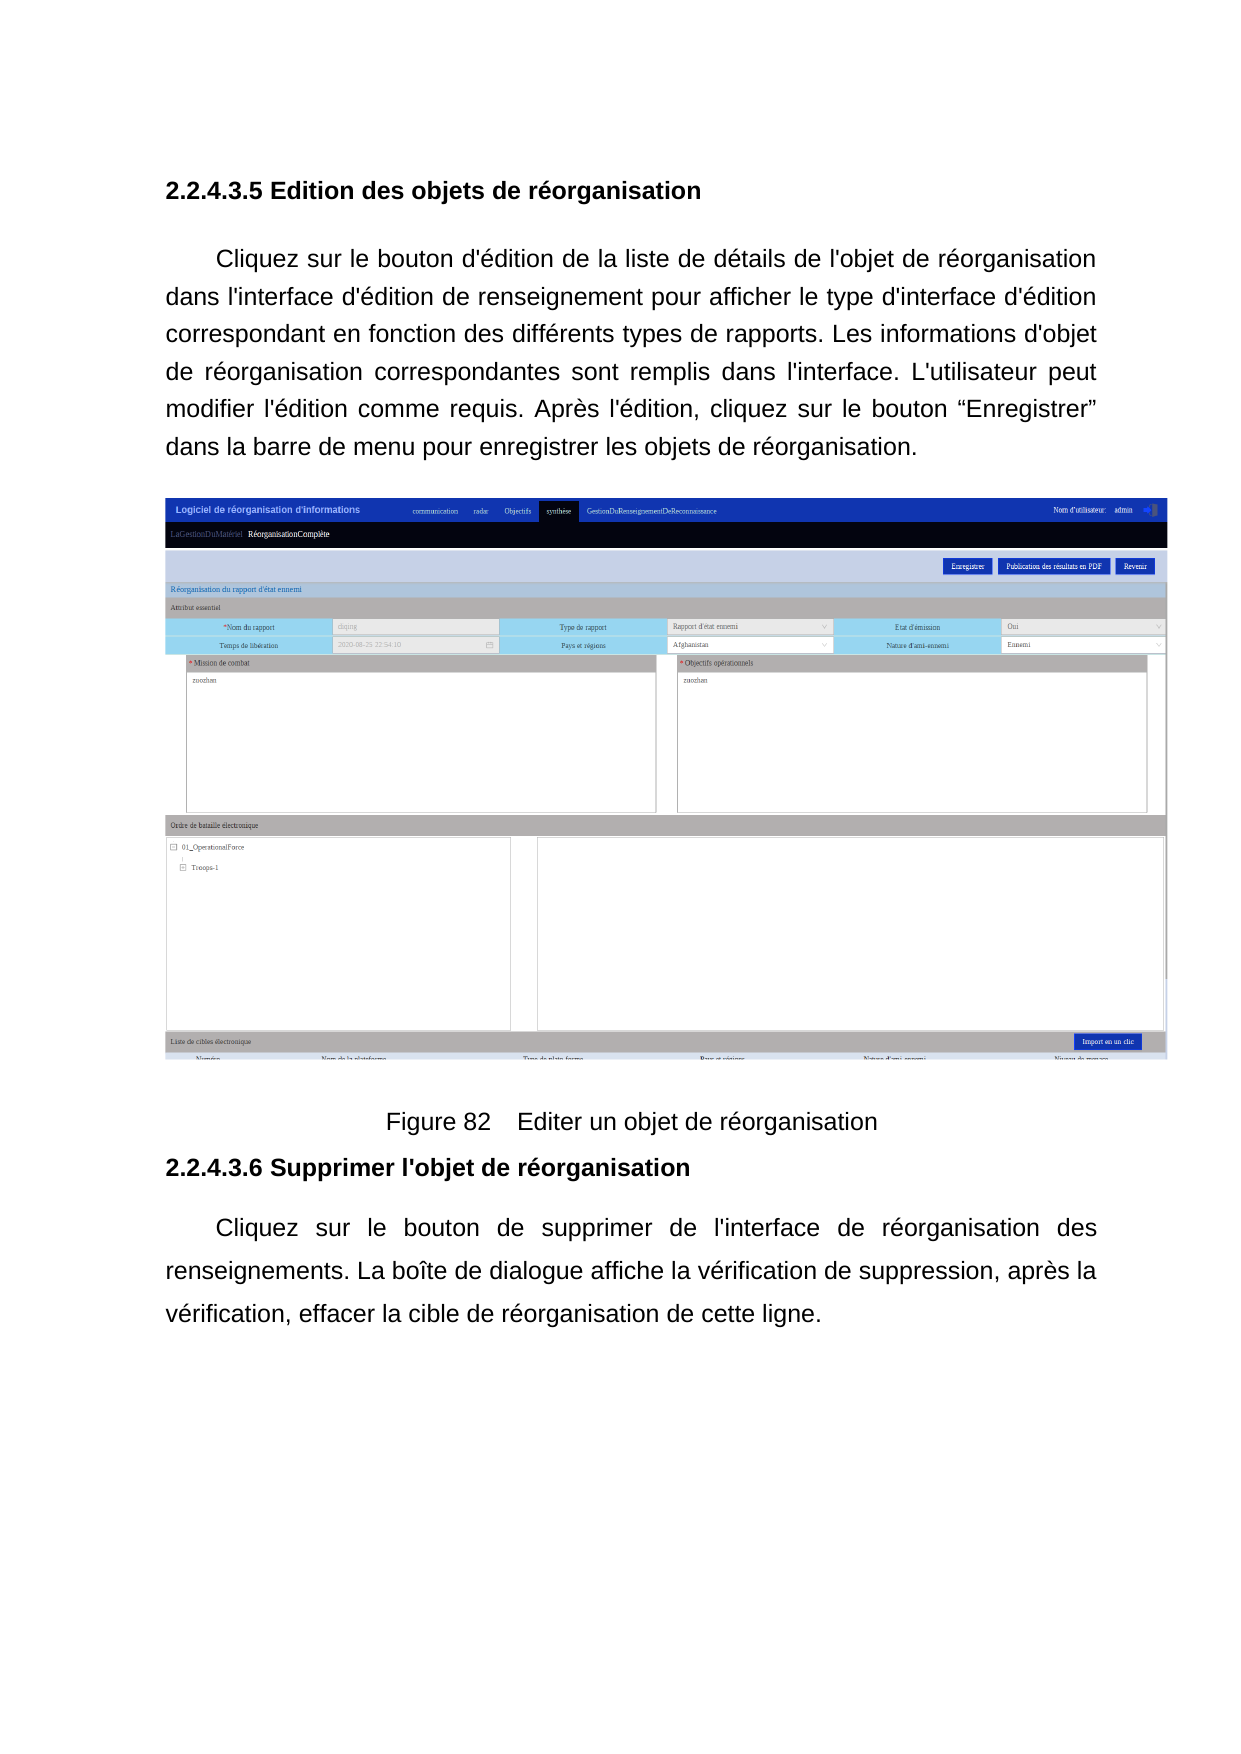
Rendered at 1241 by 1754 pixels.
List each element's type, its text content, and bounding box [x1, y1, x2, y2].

text Cliquez sur le bouton d'édition de la liste de détails de l'objet de réorganisation dans l'interface d'édition de renseignement pour afficher le type d'interface d'édition correspondant en fonction des différents types de rapports. Les informations d'objet de réorganisation correspondantes sont remplis dans l'interface. L'utilisateur peut modifier l'édition comme requis. Après l'édition, cliquez sur le bouton “Enregistrer” dans la barre de menu pour enregistrer les objets de réorganisation. [165, 236, 1098, 461]
text Editer un objet de réorganisation [165, 1107, 1098, 1136]
picture [165, 498, 1168, 1062]
text Edition des objets de réorganisation [165, 176, 1098, 204]
text Supprimer l'objet de réorganisation [165, 1153, 1098, 1181]
text Cliquez sur le bouton de supprimer de l'interface de réorganisation des renseignements. La boîte de dialogue affiche la vérification de suppression, après la vérification, effacer la cible de réorganisation de cette ligne. [165, 1213, 1098, 1328]
